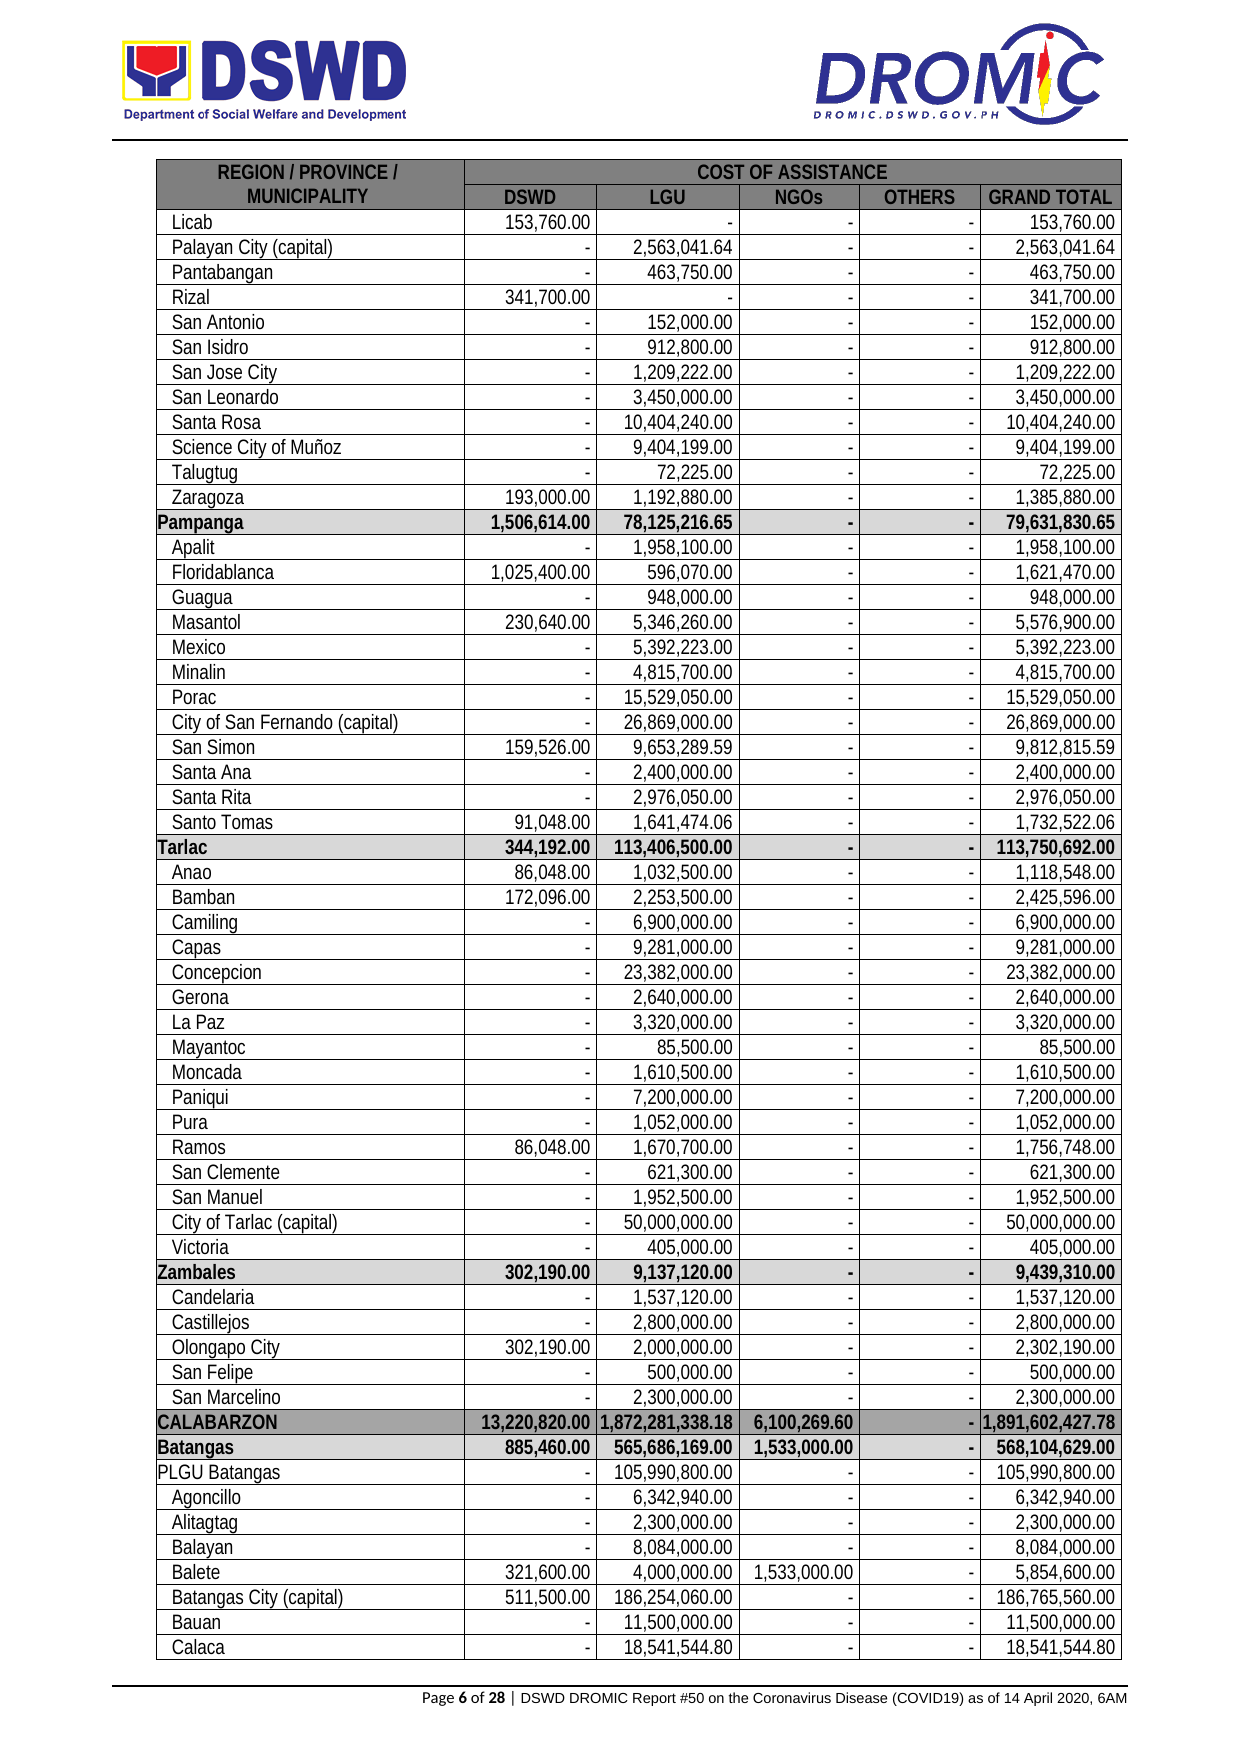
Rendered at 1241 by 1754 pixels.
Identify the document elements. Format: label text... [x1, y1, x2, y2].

table_cell - [860, 860, 980, 884]
table_cell [157, 1085, 171, 1109]
table_cell - [860, 1585, 980, 1609]
table_cell 621,300.00 [597, 1160, 739, 1184]
table_cell [157, 960, 171, 984]
table_cell 8,084,000.00 [597, 1535, 739, 1559]
table_cell 500,000.00 [597, 1360, 739, 1384]
table_cell - [860, 1610, 980, 1634]
table_cell 1,385,880.00 [981, 485, 1121, 509]
table_cell [157, 760, 171, 784]
table_cell - [740, 310, 859, 334]
table_cell [157, 910, 171, 934]
table_cell [157, 360, 171, 384]
table_cell San Felipe [171, 1360, 464, 1384]
table_cell - [860, 1635, 980, 1659]
table_cell [157, 660, 171, 684]
table_cell - [465, 1485, 596, 1509]
table_cell 11,500,000.00 [597, 1610, 739, 1634]
table_cell - [740, 1510, 859, 1534]
table_cell Balayan [171, 1535, 464, 1559]
table_cell 885,460.00 [465, 1435, 596, 1459]
table_cell - [860, 460, 980, 484]
table_cell [157, 585, 171, 609]
table_cell Licab [171, 210, 464, 234]
table_cell - [860, 1460, 980, 1484]
table_cell 1,952,500.00 [597, 1185, 739, 1209]
table_cell [157, 285, 171, 309]
table_cell 1,670,700.00 [597, 1135, 739, 1159]
table_cell 26,869,000.00 [981, 710, 1121, 734]
table_cell 2,300,000.00 [597, 1385, 739, 1409]
table_cell Batangas [157, 1435, 464, 1459]
table_cell - [465, 1085, 596, 1109]
table_cell 85,500.00 [597, 1035, 739, 1059]
table_cell 912,800.00 [981, 335, 1121, 359]
table_cell [157, 1010, 171, 1034]
table_cell - [860, 1485, 980, 1509]
table_cell - [740, 235, 859, 259]
table_cell 6,900,000.00 [981, 910, 1121, 934]
table_cell - [465, 235, 596, 259]
table_cell - [465, 1010, 596, 1034]
table_cell [157, 1135, 171, 1159]
table_cell Mayantoc [171, 1035, 464, 1059]
table_cell [157, 260, 171, 284]
table_cell - [740, 585, 859, 609]
table_cell Minalin [171, 660, 464, 684]
picture [112, 37, 417, 125]
table_cell Rizal [171, 285, 464, 309]
table_cell Talugtug [171, 460, 464, 484]
table_cell 113,406,500.00 [597, 835, 739, 859]
table_cell - [860, 535, 980, 559]
table_cell - [465, 1035, 596, 1059]
table_cell - [740, 1385, 859, 1409]
table_cell - [465, 635, 596, 659]
table_cell - [740, 1585, 859, 1609]
table_cell - [465, 1060, 596, 1084]
table_cell [157, 1285, 171, 1309]
table_cell - [860, 1035, 980, 1059]
table_cell 78,125,216.65 [597, 510, 739, 534]
table_cell - [465, 1185, 596, 1209]
table_cell - [465, 360, 596, 384]
table_cell - [860, 1285, 980, 1309]
table_cell 10,404,240.00 [597, 410, 739, 434]
table_cell 85,500.00 [981, 1035, 1121, 1059]
table_cell 9,404,199.00 [981, 435, 1121, 459]
table_cell - [740, 1185, 859, 1209]
table_cell - [860, 260, 980, 284]
table_cell - [465, 910, 596, 934]
table_cell 153,760.00 [981, 210, 1121, 234]
table_cell - [465, 985, 596, 1009]
table_cell 344,192.00 [465, 835, 596, 859]
table_cell - [860, 635, 980, 659]
table_cell Pantabangan [171, 260, 464, 284]
table_cell - [740, 1160, 859, 1184]
table_cell - [860, 435, 980, 459]
table_cell 230,640.00 [465, 610, 596, 634]
table_header COST OF ASSISTANCE [465, 160, 1121, 184]
table_cell - [860, 810, 980, 834]
table_cell 3,320,000.00 [597, 1010, 739, 1034]
table_cell 4,815,700.00 [597, 660, 739, 684]
table_cell 9,281,000.00 [597, 935, 739, 959]
table_cell GRAND TOTAL [981, 185, 1121, 209]
table_cell - [465, 1360, 596, 1384]
table_cell - [860, 235, 980, 259]
table_cell - [860, 585, 980, 609]
table_cell - [740, 1360, 859, 1384]
table_cell - [465, 535, 596, 559]
table_cell - [465, 1210, 596, 1234]
table_cell 2,425,596.00 [981, 885, 1121, 909]
table_cell [157, 1035, 171, 1059]
table_cell 1,891,602,427.78 [981, 1410, 1121, 1434]
table_cell - [860, 910, 980, 934]
table_cell - [597, 210, 739, 234]
table_cell - [740, 1110, 859, 1134]
table_cell - [740, 785, 859, 809]
table_cell Tarlac [157, 835, 464, 859]
table_header REGION / PROVINCE / MUNICIPALITY [157, 160, 464, 209]
table_cell - [465, 1235, 596, 1259]
table_cell - [860, 735, 980, 759]
table_cell [157, 310, 171, 334]
table_cell - [860, 1260, 980, 1284]
table_cell 2,302,190.00 [981, 1335, 1121, 1359]
table_cell Pampanga [157, 510, 464, 534]
table_cell 7,200,000.00 [597, 1085, 739, 1109]
table_cell - [740, 1460, 859, 1484]
table_cell 79,631,830.65 [981, 510, 1121, 534]
table_cell - [860, 710, 980, 734]
table_cell 3,320,000.00 [981, 1010, 1121, 1034]
table_cell - [860, 610, 980, 634]
table_cell [157, 485, 171, 509]
table_cell - [465, 310, 596, 334]
table_cell - [740, 535, 859, 559]
table_cell - [465, 385, 596, 409]
table_cell 105,990,800.00 [597, 1460, 739, 1484]
table_cell - [740, 935, 859, 959]
table_cell Palayan City (capital) [171, 235, 464, 259]
table_cell San Marcelino [171, 1385, 464, 1409]
table_cell 50,000,000.00 [597, 1210, 739, 1234]
table_cell Zambales [157, 1260, 464, 1284]
table_cell [157, 1235, 171, 1259]
table_cell San Isidro [171, 335, 464, 359]
table_cell [157, 735, 171, 759]
table_cell Mexico [171, 635, 464, 659]
table_cell 565,686,169.00 [597, 1435, 739, 1459]
table_cell OTHERS [860, 185, 980, 209]
table_cell [157, 1210, 171, 1234]
table_cell Ramos [171, 1135, 464, 1159]
table_cell Guagua [171, 585, 464, 609]
table_cell 1,641,474.06 [597, 810, 739, 834]
table_cell - [860, 485, 980, 509]
table_cell 302,190.00 [465, 1260, 596, 1284]
table_cell - [860, 685, 980, 709]
table_cell 159,526.00 [465, 735, 596, 759]
table_cell 1,537,120.00 [597, 1285, 739, 1309]
table_cell 9,281,000.00 [981, 935, 1121, 959]
table_cell Alitagtag [171, 1510, 464, 1534]
table_cell - [860, 1235, 980, 1259]
table_cell 2,800,000.00 [597, 1310, 739, 1334]
table_cell 5,576,900.00 [981, 610, 1121, 634]
table_cell 1,872,281,338.18 [597, 1410, 739, 1434]
table_cell - [860, 385, 980, 409]
table_cell Concepcion [171, 960, 464, 984]
table_cell San Manuel [171, 1185, 464, 1209]
table_cell [157, 685, 171, 709]
table_cell - [740, 1610, 859, 1634]
table_cell - [860, 1160, 980, 1184]
table_cell [157, 1560, 171, 1584]
table_cell - [465, 685, 596, 709]
table_cell 8,084,000.00 [981, 1535, 1121, 1559]
table_cell - [860, 410, 980, 434]
table_cell 105,990,800.00 [981, 1460, 1121, 1484]
table_cell Batangas City (capital) [171, 1585, 464, 1609]
table_cell - [740, 710, 859, 734]
table_cell LGU [597, 185, 739, 209]
table_cell - [860, 660, 980, 684]
table_cell - [860, 1310, 980, 1334]
table_cell 9,404,199.00 [597, 435, 739, 459]
table_cell NGOs [740, 185, 859, 209]
table_cell - [465, 585, 596, 609]
table_cell - [465, 1635, 596, 1659]
table_cell Castillejos [171, 1310, 464, 1334]
table_cell - [740, 210, 859, 234]
table_cell Capas [171, 935, 464, 959]
table_cell [157, 1110, 171, 1134]
table_cell [157, 610, 171, 634]
table_cell Bamban [171, 885, 464, 909]
table_cell 1,052,000.00 [597, 1110, 739, 1134]
table_cell - [465, 1610, 596, 1634]
table_cell - [740, 1535, 859, 1559]
table_cell San Antonio [171, 310, 464, 334]
table_cell - [740, 1635, 859, 1659]
table_cell - [740, 735, 859, 759]
table_cell 912,800.00 [597, 335, 739, 359]
table_cell [157, 410, 171, 434]
table_cell 72,225.00 [597, 460, 739, 484]
table_cell - [860, 1410, 980, 1434]
table_cell 5,392,223.00 [597, 635, 739, 659]
table_cell 91,048.00 [465, 810, 596, 834]
table_cell [157, 1385, 171, 1409]
table_cell City of San Fernando (capital) [171, 710, 464, 734]
table_cell [157, 1335, 171, 1359]
table_cell [157, 535, 171, 559]
table_cell - [860, 1110, 980, 1134]
table_cell 10,404,240.00 [981, 410, 1121, 434]
table_cell 15,529,050.00 [981, 685, 1121, 709]
table_cell - [740, 1335, 859, 1359]
table_cell Moncada [171, 1060, 464, 1084]
table_cell - [860, 1210, 980, 1234]
table_cell Science City of Muñoz [171, 435, 464, 459]
table_cell 1,732,522.06 [981, 810, 1121, 834]
table_cell City of Tarlac (capital) [171, 1210, 464, 1234]
table_cell [157, 1060, 171, 1084]
table_cell Paniqui [171, 1085, 464, 1109]
table_cell 5,392,223.00 [981, 635, 1121, 659]
table_cell 153,760.00 [465, 210, 596, 234]
table_cell Candelaria [171, 1285, 464, 1309]
table_cell - [740, 835, 859, 859]
table_cell - [465, 760, 596, 784]
table_cell 1,537,120.00 [981, 1285, 1121, 1309]
table_cell [157, 1360, 171, 1384]
table_cell - [740, 1310, 859, 1334]
table_cell PLGU Batangas [157, 1460, 464, 1484]
table_cell Santa Rosa [171, 410, 464, 434]
table_cell Santo Tomas [171, 810, 464, 834]
table_cell Zaragoza [171, 485, 464, 509]
table_cell [157, 1185, 171, 1209]
table_cell - [740, 485, 859, 509]
table_cell Porac [171, 685, 464, 709]
table_cell 72,225.00 [981, 460, 1121, 484]
table_cell Victoria [171, 1235, 464, 1259]
table_cell - [740, 410, 859, 434]
table_cell 2,400,000.00 [981, 760, 1121, 784]
table_cell 23,382,000.00 [597, 960, 739, 984]
table_cell [157, 785, 171, 809]
table_cell 1,952,500.00 [981, 1185, 1121, 1209]
table_cell - [860, 1085, 980, 1109]
table_cell - [860, 285, 980, 309]
table_cell - [860, 1435, 980, 1459]
table_cell [157, 885, 171, 909]
table_cell La Paz [171, 1010, 464, 1034]
table_cell 9,812,815.59 [981, 735, 1121, 759]
table_cell 152,000.00 [981, 310, 1121, 334]
table_cell San Clemente [171, 1160, 464, 1184]
table_cell - [740, 1485, 859, 1509]
table_cell - [860, 785, 980, 809]
table_cell 186,254,060.00 [597, 1585, 739, 1609]
table_cell 50,000,000.00 [981, 1210, 1121, 1234]
table_cell - [465, 1285, 596, 1309]
table_cell - [597, 285, 739, 309]
table_cell [157, 1485, 171, 1509]
table_cell - [860, 885, 980, 909]
table_cell - [740, 435, 859, 459]
table_cell 1,052,000.00 [981, 1110, 1121, 1134]
table_cell 5,346,260.00 [597, 610, 739, 634]
table_cell 5,854,600.00 [981, 1560, 1121, 1584]
table_cell 1,118,548.00 [981, 860, 1121, 884]
table_cell 1,209,222.00 [597, 360, 739, 384]
table_cell [157, 335, 171, 359]
table_cell 596,070.00 [597, 560, 739, 584]
table_cell [157, 710, 171, 734]
table_cell 1,209,222.00 [981, 360, 1121, 384]
table_cell 948,000.00 [981, 585, 1121, 609]
table_cell [157, 1535, 171, 1559]
table_cell San Leonardo [171, 385, 464, 409]
table_cell [157, 1585, 171, 1609]
table_cell [157, 385, 171, 409]
table_cell 186,765,560.00 [981, 1585, 1121, 1609]
table_cell 2,640,000.00 [597, 985, 739, 1009]
table_cell Balete [171, 1560, 464, 1584]
table_cell - [860, 1335, 980, 1359]
table_cell [157, 810, 171, 834]
table_cell - [465, 660, 596, 684]
table_cell 3,450,000.00 [981, 385, 1121, 409]
table_cell - [860, 360, 980, 384]
table_cell 7,200,000.00 [981, 1085, 1121, 1109]
table_cell - [740, 260, 859, 284]
table_cell 405,000.00 [597, 1235, 739, 1259]
table_cell 1,192,880.00 [597, 485, 739, 509]
table_cell 2,300,000.00 [981, 1385, 1121, 1409]
table_cell - [740, 460, 859, 484]
table_cell [157, 1610, 171, 1634]
table_cell 2,563,041.64 [981, 235, 1121, 259]
table_cell 3,450,000.00 [597, 385, 739, 409]
table_cell Olongapo City [171, 1335, 464, 1359]
table_cell - [740, 610, 859, 634]
table_cell - [860, 210, 980, 234]
table_cell 1,958,100.00 [981, 535, 1121, 559]
table_cell 11,500,000.00 [981, 1610, 1121, 1634]
table_cell 2,253,500.00 [597, 885, 739, 909]
table_cell 15,529,050.00 [597, 685, 739, 709]
table_cell 2,800,000.00 [981, 1310, 1121, 1334]
table_cell - [860, 760, 980, 784]
table_cell - [740, 335, 859, 359]
picture [781, 23, 1133, 125]
table_cell - [465, 435, 596, 459]
table_cell [157, 985, 171, 1009]
table_cell 4,815,700.00 [981, 660, 1121, 684]
table_cell 172,096.00 [465, 885, 596, 909]
table_cell Bauan [171, 1610, 464, 1634]
table_cell San Jose City [171, 360, 464, 384]
table_cell [157, 635, 171, 659]
table_cell 18,541,544.80 [597, 1635, 739, 1659]
table_cell - [740, 1135, 859, 1159]
table_cell - [740, 985, 859, 1009]
table_cell [157, 1160, 171, 1184]
table_cell - [860, 1535, 980, 1559]
table_cell - [465, 1535, 596, 1559]
table_cell - [740, 1235, 859, 1259]
table_cell Floridablanca [171, 560, 464, 584]
table_cell 26,869,000.00 [597, 710, 739, 734]
table_cell 6,342,940.00 [981, 1485, 1121, 1509]
table_cell 463,750.00 [981, 260, 1121, 284]
table_cell Agoncillo [171, 1485, 464, 1509]
table_cell 2,563,041.64 [597, 235, 739, 259]
table_cell 341,700.00 [981, 285, 1121, 309]
table_cell 568,104,629.00 [981, 1435, 1121, 1459]
table_cell - [740, 385, 859, 409]
table_cell - [465, 1510, 596, 1534]
table_cell 1,756,748.00 [981, 1135, 1121, 1159]
table_cell 302,190.00 [465, 1335, 596, 1359]
table_cell [157, 1310, 171, 1334]
table_cell - [740, 885, 859, 909]
table_cell 18,541,544.80 [981, 1635, 1121, 1659]
table_cell - [740, 1260, 859, 1284]
table_cell - [740, 960, 859, 984]
table_cell 9,137,120.00 [597, 1260, 739, 1284]
table_cell - [740, 1210, 859, 1234]
table_cell - [860, 1060, 980, 1084]
table_cell - [860, 985, 980, 1009]
table_cell 2,976,050.00 [981, 785, 1121, 809]
table_cell - [860, 510, 980, 534]
table_cell - [465, 260, 596, 284]
table_cell - [740, 510, 859, 534]
table_cell 4,000,000.00 [597, 1560, 739, 1584]
table_cell Pura [171, 1110, 464, 1134]
table_cell - [860, 1510, 980, 1534]
table_cell Santa Ana [171, 760, 464, 784]
table_cell Camiling [171, 910, 464, 934]
table_cell - [740, 635, 859, 659]
table_cell - [740, 660, 859, 684]
table_cell 1,025,400.00 [465, 560, 596, 584]
table_cell [157, 235, 171, 259]
table_cell Anao [171, 860, 464, 884]
table_cell 23,382,000.00 [981, 960, 1121, 984]
table_cell 1,032,500.00 [597, 860, 739, 884]
table_cell DSWD [465, 185, 596, 209]
table_cell - [465, 335, 596, 359]
table_cell - [740, 910, 859, 934]
table_cell - [860, 560, 980, 584]
table_cell - [860, 935, 980, 959]
table_cell 86,048.00 [465, 1135, 596, 1159]
table_cell - [740, 860, 859, 884]
table_cell CALABARZON [157, 1410, 464, 1434]
table_cell 1,621,470.00 [981, 560, 1121, 584]
table_cell - [860, 335, 980, 359]
table_cell 113,750,692.00 [981, 835, 1121, 859]
table_cell - [740, 285, 859, 309]
table_cell Masantol [171, 610, 464, 634]
table_cell [157, 435, 171, 459]
table_cell 621,300.00 [981, 1160, 1121, 1184]
table_cell 511,500.00 [465, 1585, 596, 1609]
table_cell 1,533,000.00 [740, 1435, 859, 1459]
table_cell 321,600.00 [465, 1560, 596, 1584]
table_cell 6,100,269.60 [740, 1410, 859, 1434]
table_cell Gerona [171, 985, 464, 1009]
table_cell - [465, 1385, 596, 1409]
table_cell - [860, 1560, 980, 1584]
table_cell - [860, 1385, 980, 1409]
table_cell - [465, 1110, 596, 1134]
table_cell 2,976,050.00 [597, 785, 739, 809]
table_cell - [860, 835, 980, 859]
table_cell 1,506,614.00 [465, 510, 596, 534]
table_cell 6,900,000.00 [597, 910, 739, 934]
table_cell - [860, 1135, 980, 1159]
table_cell 9,439,310.00 [981, 1260, 1121, 1284]
table_cell - [465, 460, 596, 484]
table_cell [157, 1635, 171, 1659]
table_cell - [740, 1035, 859, 1059]
table_cell [157, 210, 171, 234]
table_cell - [740, 360, 859, 384]
table_cell 2,640,000.00 [981, 985, 1121, 1009]
table_cell Calaca [171, 1635, 464, 1659]
table_cell - [860, 1185, 980, 1209]
table_cell - [465, 1160, 596, 1184]
table_cell 2,300,000.00 [597, 1510, 739, 1534]
table_cell [157, 860, 171, 884]
table_cell [157, 560, 171, 584]
table_cell 948,000.00 [597, 585, 739, 609]
table_cell - [465, 960, 596, 984]
table_cell 2,300,000.00 [981, 1510, 1121, 1534]
table_cell 405,000.00 [981, 1235, 1121, 1259]
table_cell - [465, 785, 596, 809]
table_cell - [740, 1285, 859, 1309]
table_cell - [860, 960, 980, 984]
table_cell 1,533,000.00 [740, 1560, 859, 1584]
table_cell - [465, 1460, 596, 1484]
table_cell 86,048.00 [465, 860, 596, 884]
table_cell [157, 1510, 171, 1534]
table_cell 6,342,940.00 [597, 1485, 739, 1509]
table_cell - [465, 410, 596, 434]
table_cell 9,653,289.59 [597, 735, 739, 759]
table_cell - [860, 310, 980, 334]
table_cell - [465, 710, 596, 734]
table_cell - [740, 810, 859, 834]
table_cell 1,958,100.00 [597, 535, 739, 559]
table_cell - [740, 685, 859, 709]
table_cell - [740, 1010, 859, 1034]
table_cell [157, 935, 171, 959]
table_cell - [740, 1085, 859, 1109]
table_cell - [465, 1310, 596, 1334]
table_cell 2,400,000.00 [597, 760, 739, 784]
table_cell Santa Rita [171, 785, 464, 809]
table_cell [157, 460, 171, 484]
table_cell - [740, 760, 859, 784]
table_cell - [740, 1060, 859, 1084]
table_cell - [860, 1010, 980, 1034]
table_cell 463,750.00 [597, 260, 739, 284]
table_cell 13,220,820.00 [465, 1410, 596, 1434]
table_cell 2,000,000.00 [597, 1335, 739, 1359]
table_cell 193,000.00 [465, 485, 596, 509]
table_cell - [740, 560, 859, 584]
table_cell 1,610,500.00 [597, 1060, 739, 1084]
table_cell - [465, 935, 596, 959]
table_cell - [860, 1360, 980, 1384]
table_cell 341,700.00 [465, 285, 596, 309]
table_cell 152,000.00 [597, 310, 739, 334]
table_cell 500,000.00 [981, 1360, 1121, 1384]
table_cell 1,610,500.00 [981, 1060, 1121, 1084]
table_cell Apalit [171, 535, 464, 559]
table_cell San Simon [171, 735, 464, 759]
